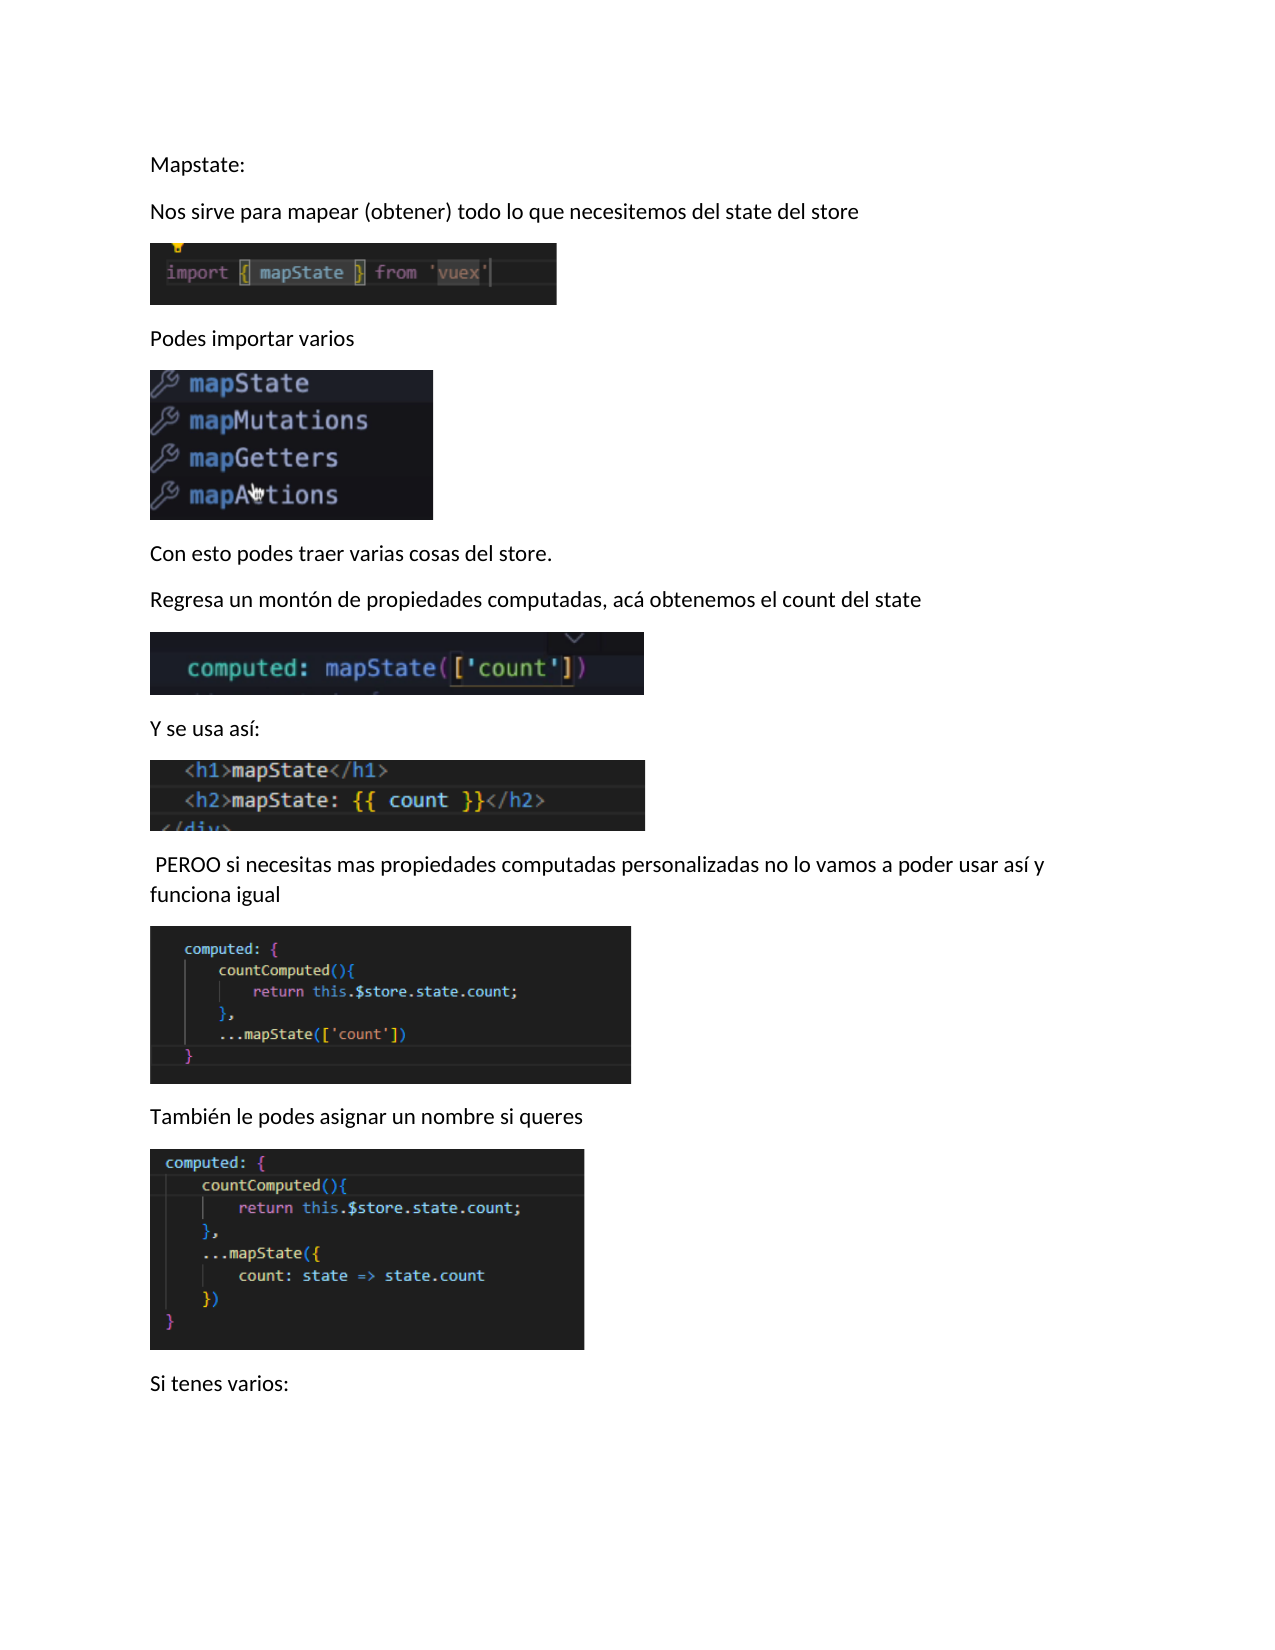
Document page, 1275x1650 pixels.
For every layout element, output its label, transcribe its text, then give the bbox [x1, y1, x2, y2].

picture [150, 632, 644, 695]
picture [150, 1149, 585, 1350]
text Regresa un montón de propiedades computadas, acá obtenemos el count del state [150, 586, 1125, 613]
text Nos sirve para mapear (obtener) todo lo que necesitemos del state del store [150, 197, 1125, 225]
text Mapstate: [150, 150, 1125, 178]
picture [150, 926, 632, 1084]
text Y se usa así: [150, 714, 1125, 742]
picture [150, 370, 434, 520]
text También le podes asignar un nombre si queres [150, 1102, 1125, 1130]
text Con esto podes traer varias cosas del store. [150, 539, 1125, 567]
text PEROO si necesitas mas propiedades computadas personalizadas no lo vamos a poder usar así y funciona igual [150, 850, 1125, 908]
text Si tenes varios: [150, 1369, 1125, 1397]
picture [150, 760, 646, 831]
text Podes importar varios [150, 324, 1125, 352]
picture [150, 243, 557, 305]
